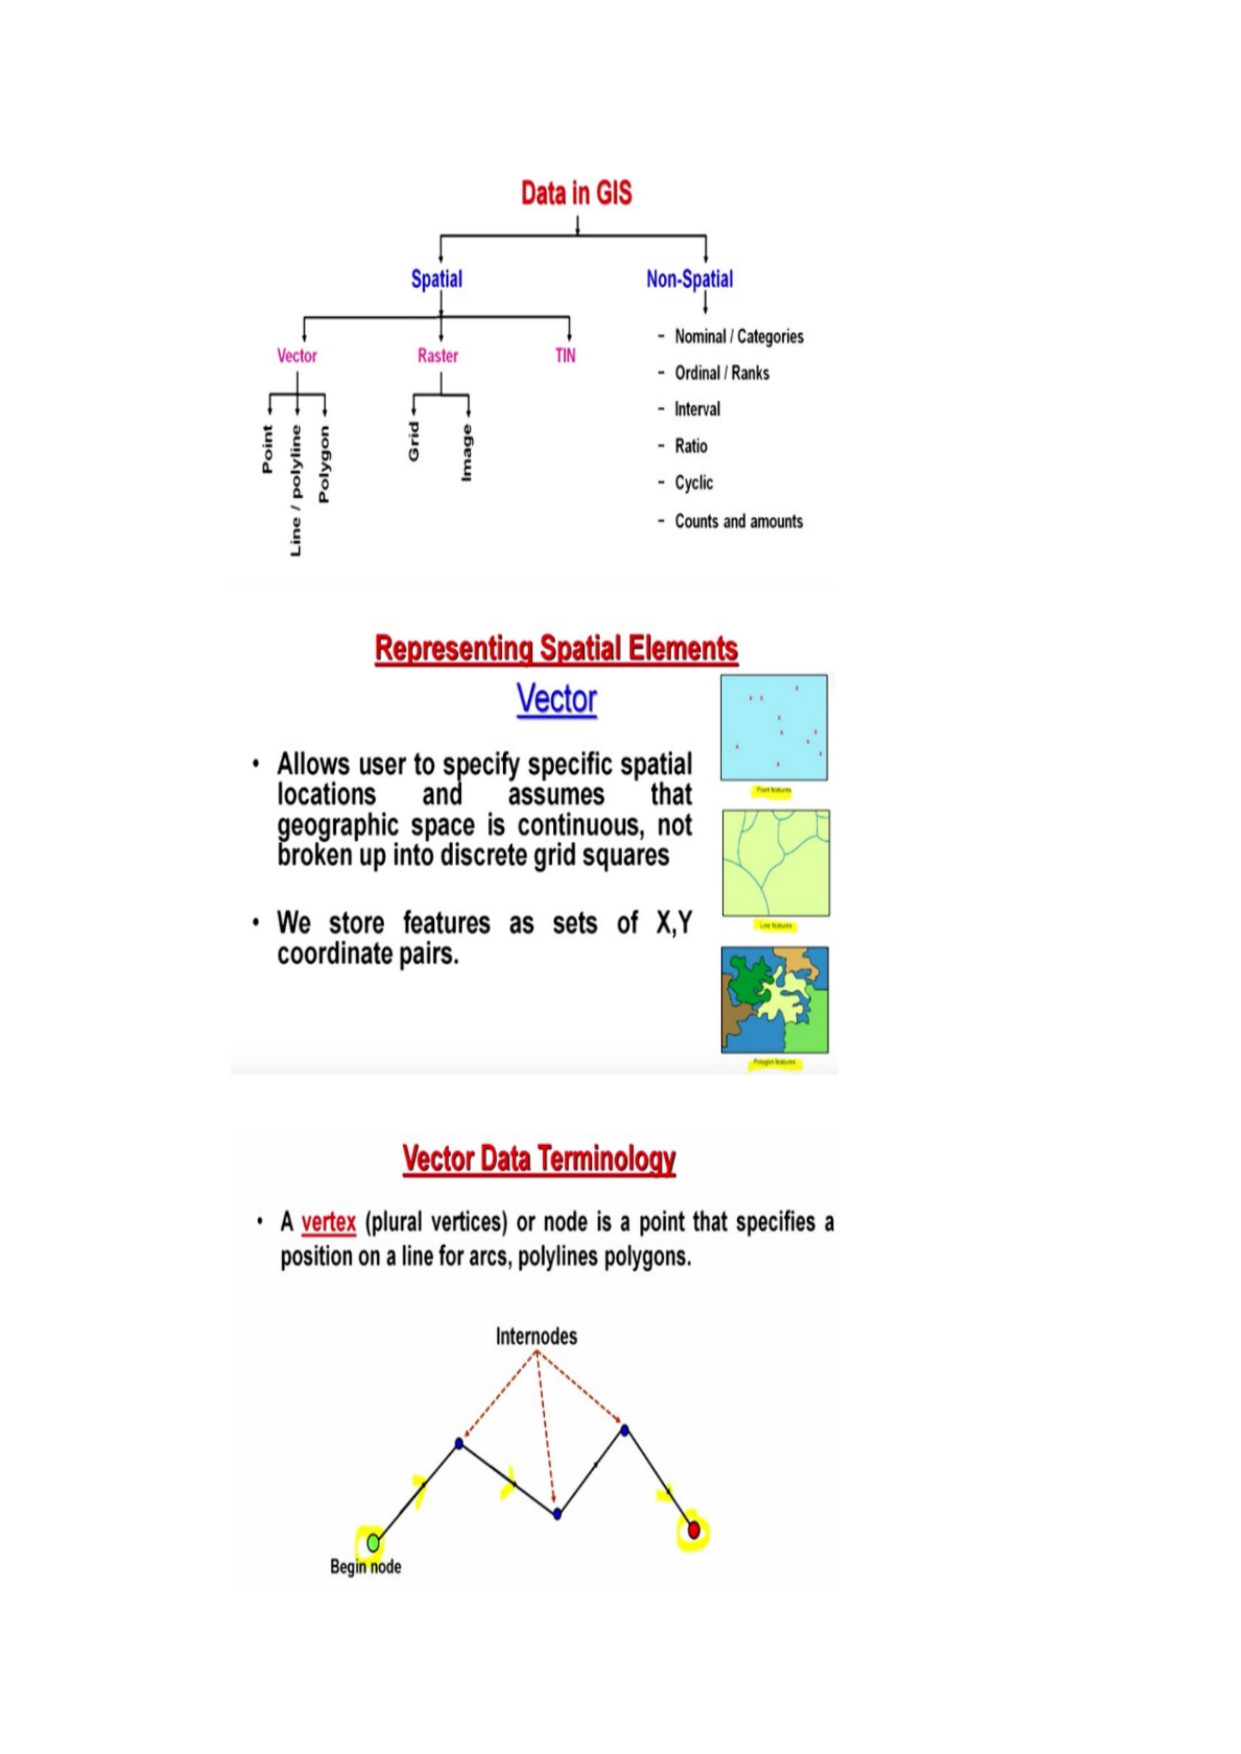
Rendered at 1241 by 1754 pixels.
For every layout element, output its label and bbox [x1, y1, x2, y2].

picture [187, 601, 918, 1085]
picture [187, 150, 877, 589]
picture [187, 1097, 903, 1590]
